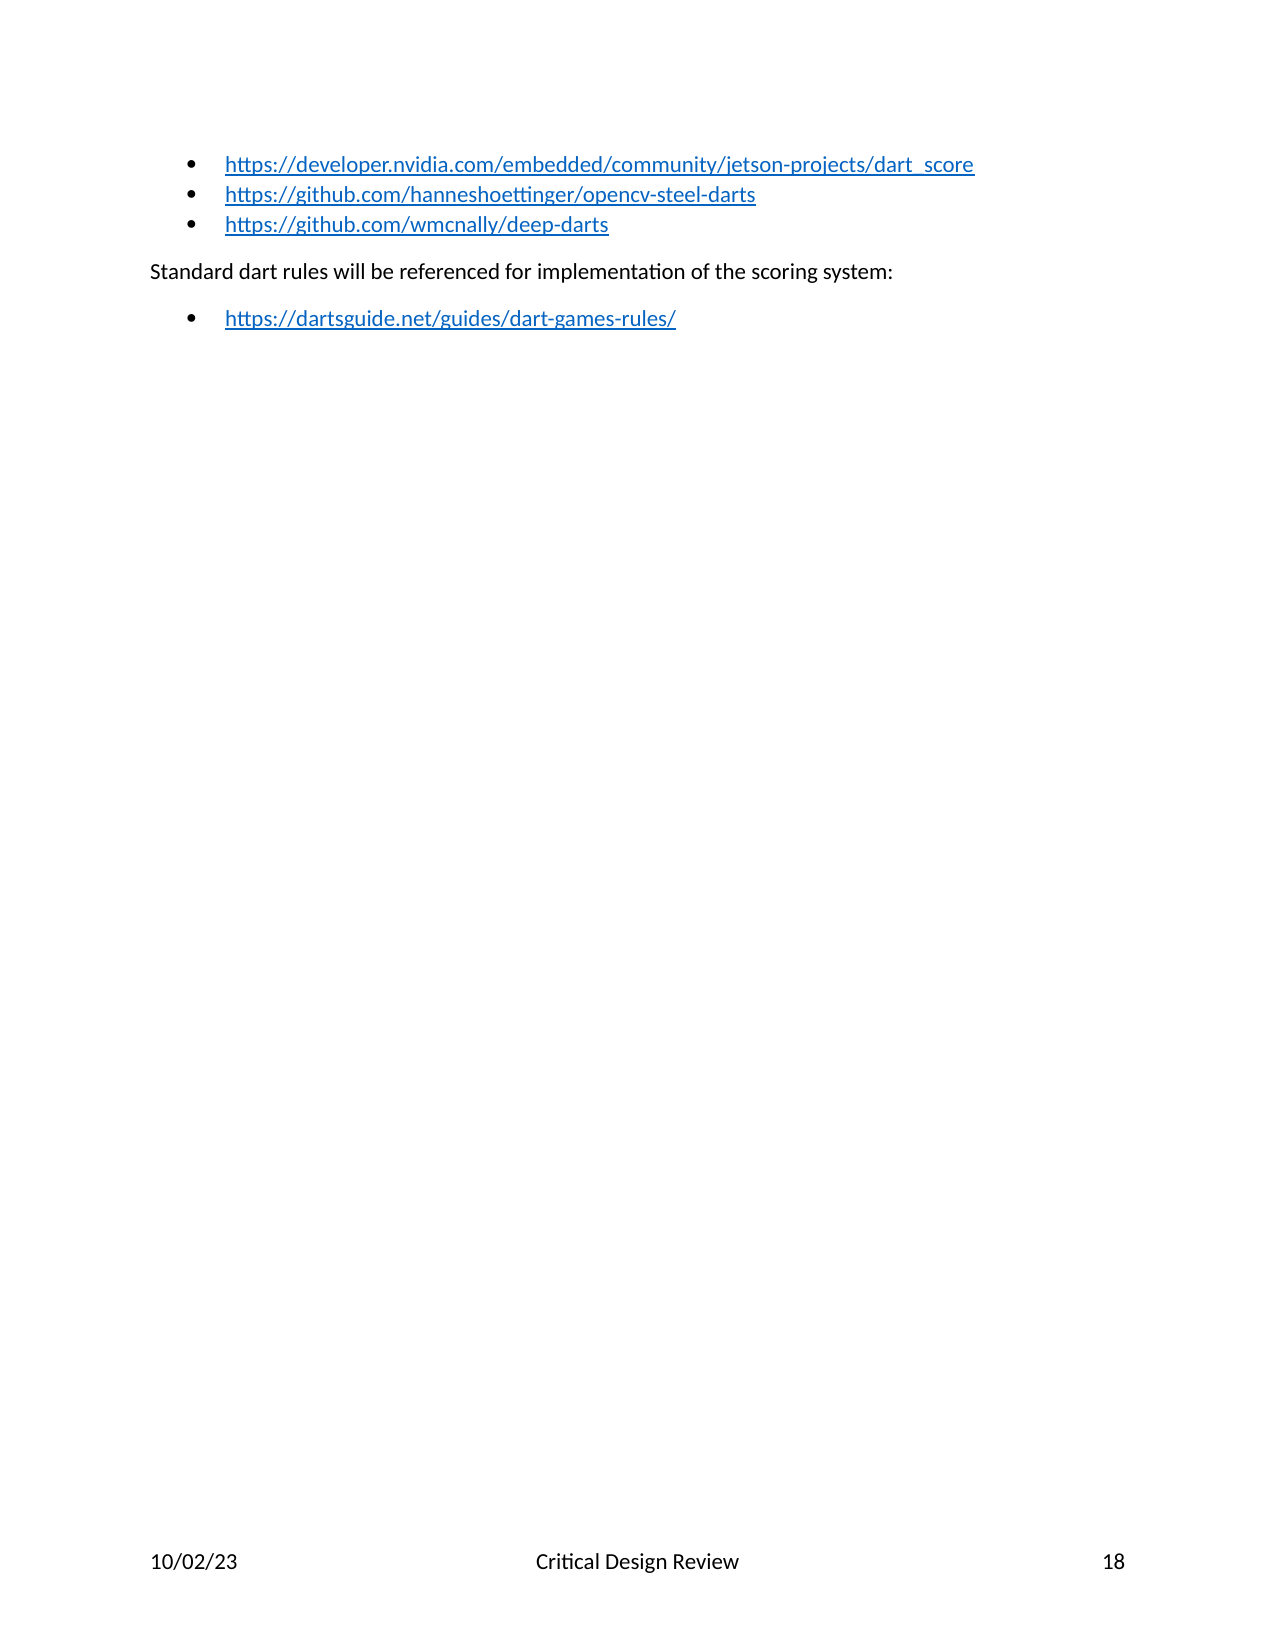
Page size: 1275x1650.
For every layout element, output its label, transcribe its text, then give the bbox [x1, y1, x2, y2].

list https://dartsguide.net/guides/dart-games-rules/ [187, 304, 1125, 332]
list https://github.com/hanneshoettinger/opencv-steel-darts [187, 180, 1125, 208]
list https://github.com/wmcnally/deep-darts [187, 210, 1125, 238]
text Standard dart rules will be referenced for implementation of the scoring system: [150, 257, 1125, 285]
list https://developer.nvidia.com/embedded/community/jetson-projects/dart_score [187, 150, 1125, 178]
